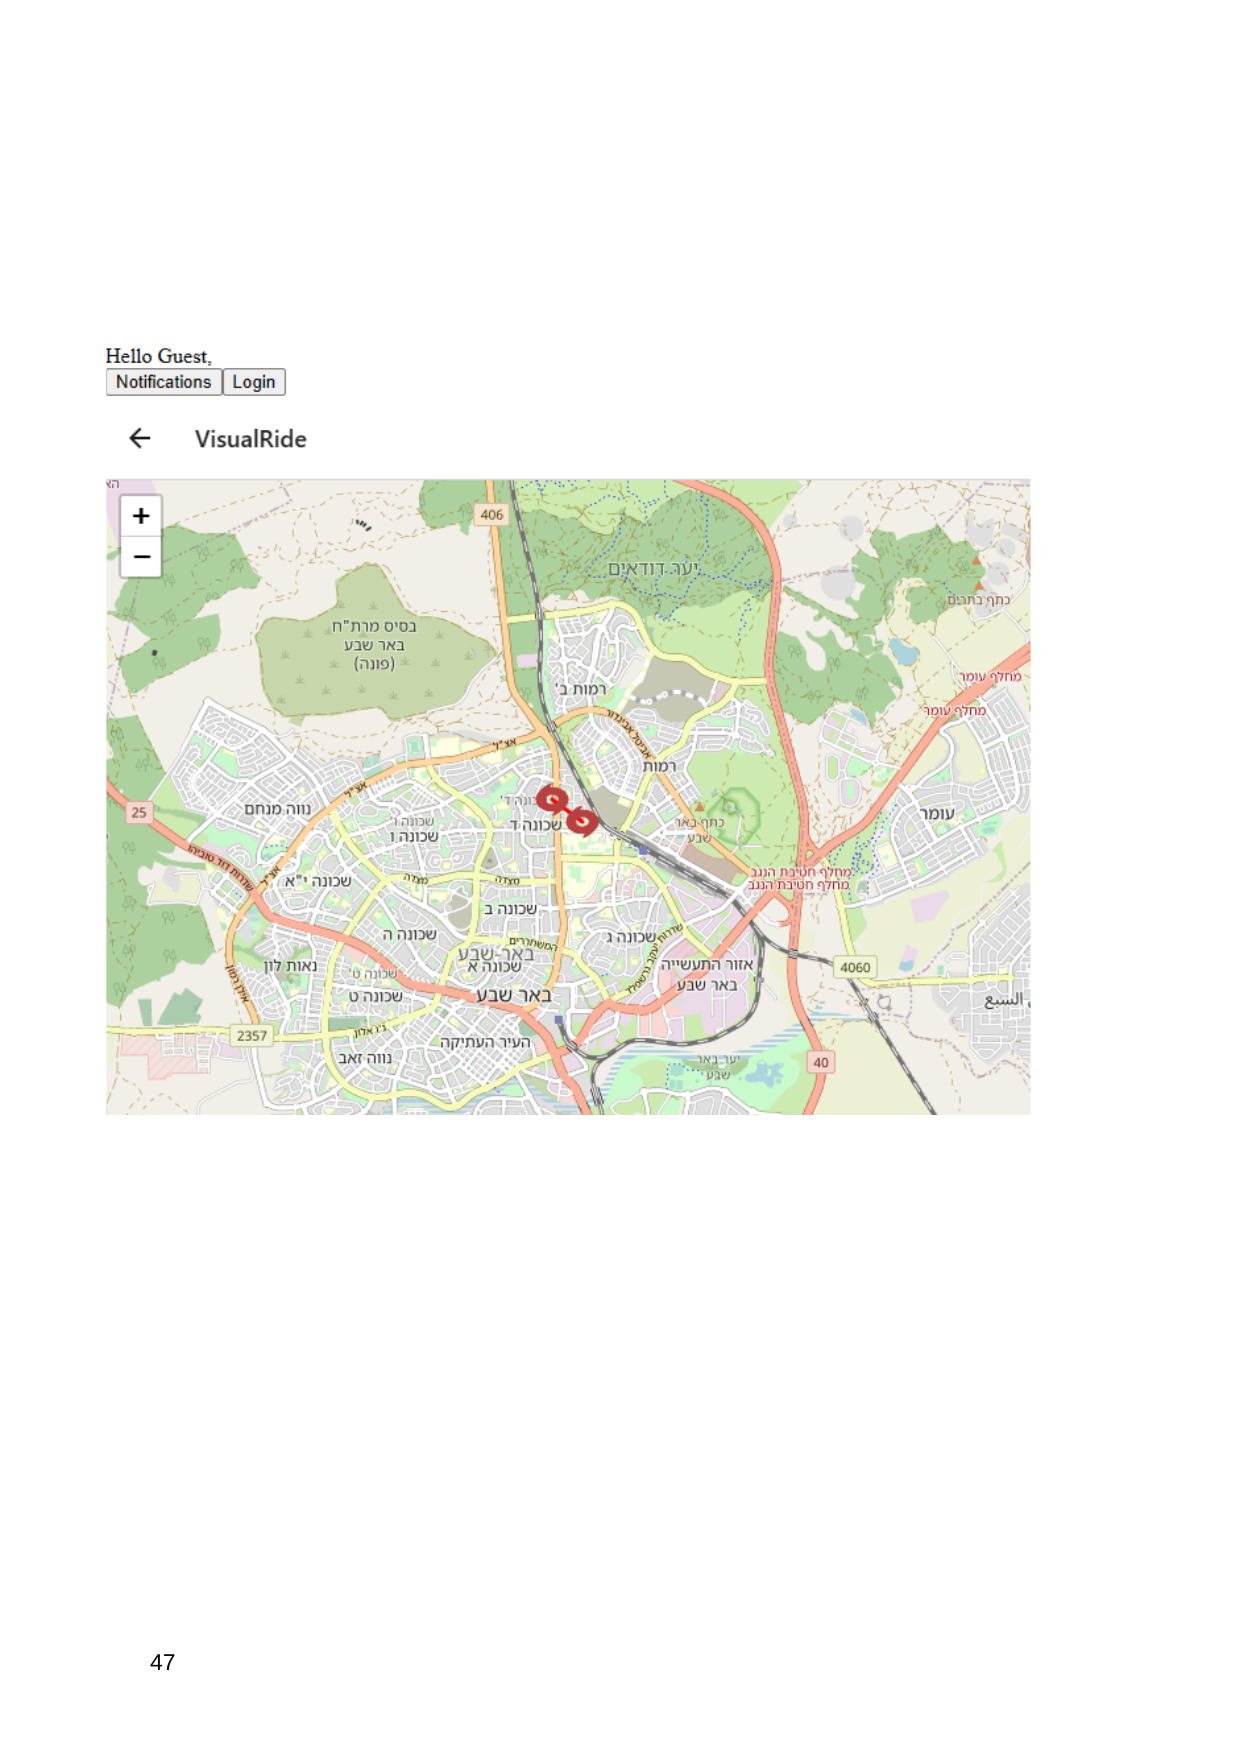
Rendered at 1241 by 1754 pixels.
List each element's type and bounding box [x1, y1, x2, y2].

picture [106, 334, 1036, 1115]
